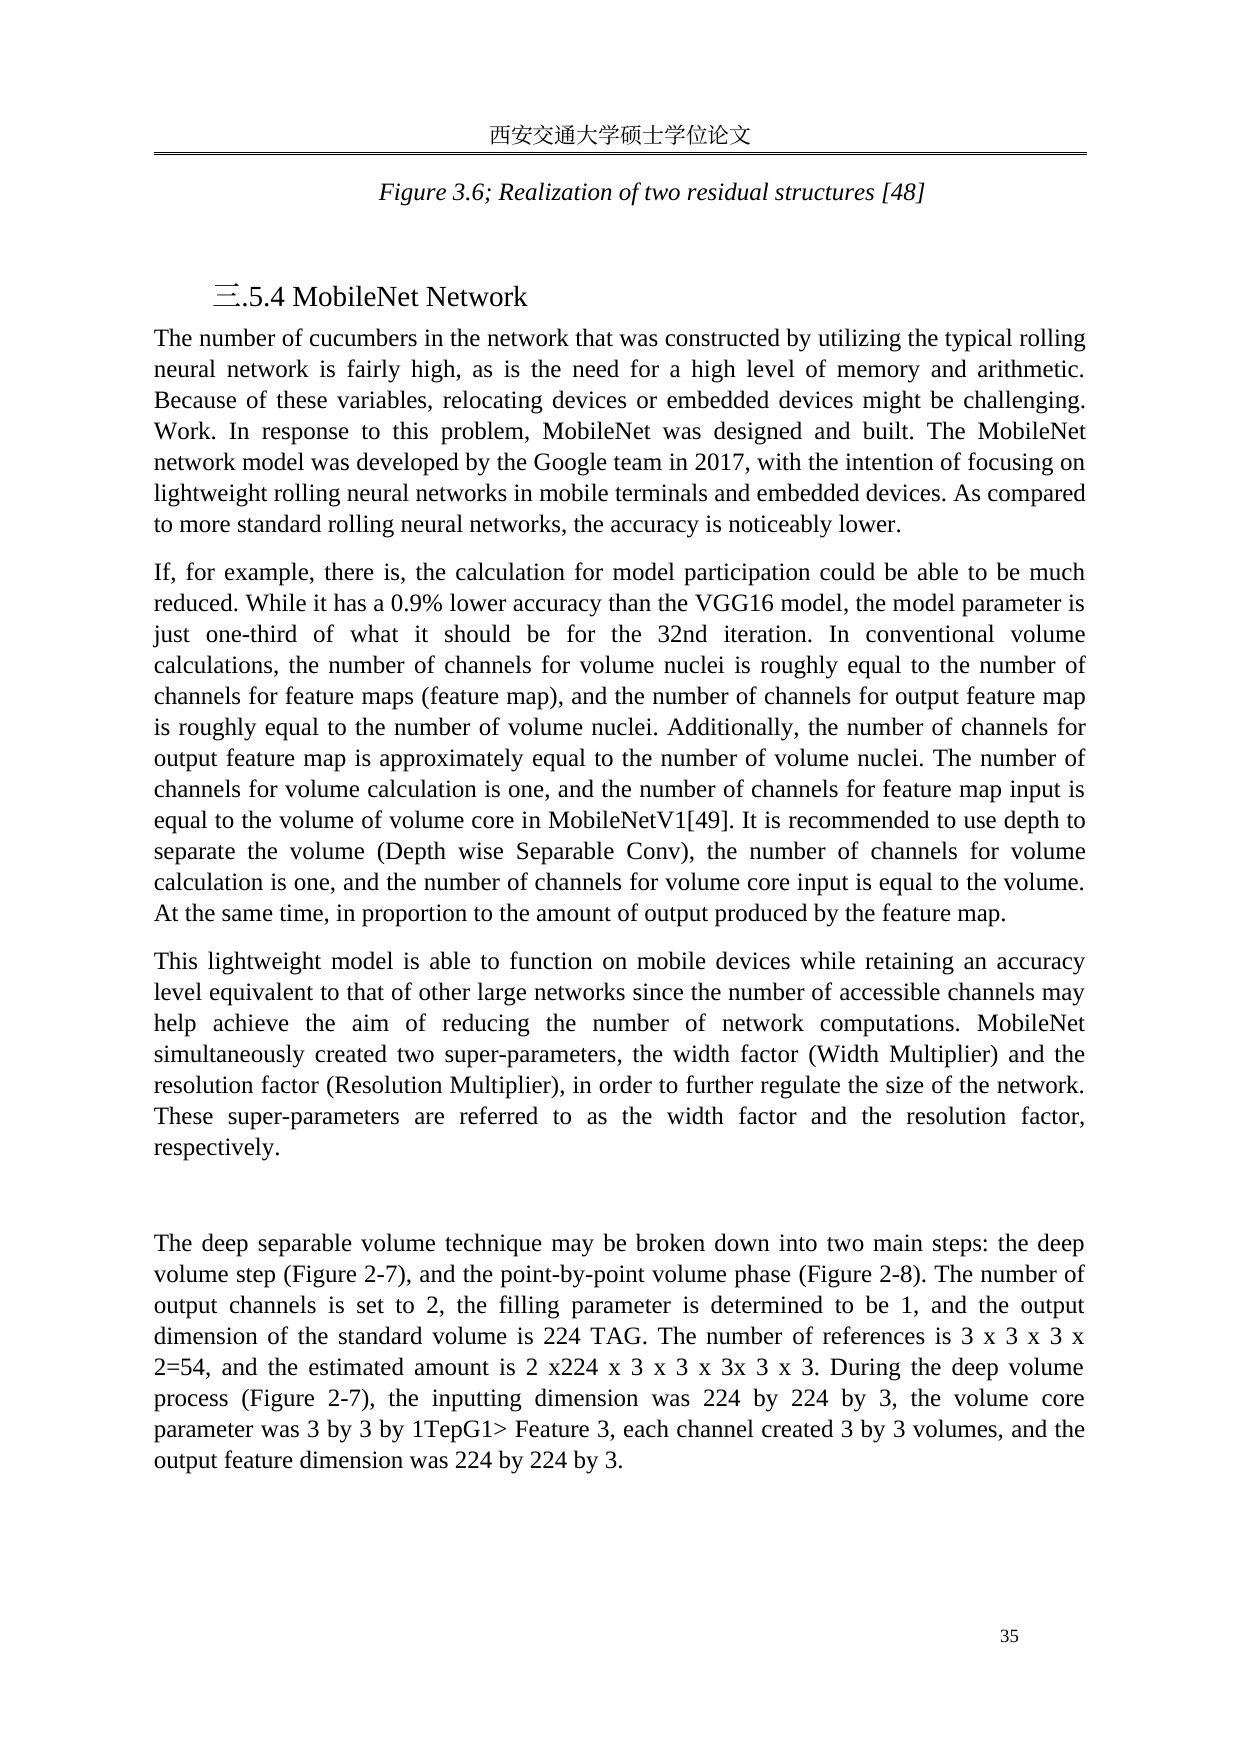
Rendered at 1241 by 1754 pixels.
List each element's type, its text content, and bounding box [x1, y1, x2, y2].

text The deep separable volume technique may be broken down into two main steps: the deep volume step (Figure 2-7), and the point-by-point volume phase (Figure 2-8). The number of output channels is set to 2, the filling parameter is determined to be 1, and the output dimension of the standard volume is 224 TAG. The number of references is 3 x 3 x 3 x 2=54, and the estimated amount is 2 x224 x 3 x 3 x 3x 3 x 3. During the deep volume process (Figure 2-7), the inputting dimension was 224 by 224 by 3, the volume core parameter was 3 by 3 by 1TepG1> Feature 3, each channel created 3 by 3 volumes, and the output feature dimension was 224 by 224 by 3. [153, 1228, 1087, 1474]
text If, for example, there is, the calculation for model participation could be able to be much reduced. While it has a 0.9% lower accuracy than the VGG16 model, the model parameter is just one-third of what it should be for the 32nd iteration. In conventional volume calculations, the number of channels for volume nuclei is roughly equal to the number of channels for feature maps (feature map), and the number of channels for output feature map is roughly equal to the number of volume nuclei. Additionally, the number of channels for output feature map is approximately equal to the number of volume nuclei. The number of channels for volume calculation is one, and the number of channels for feature map input is equal to the volume of volume core in MobileNetV1[49]. It is recommended to use depth to separate the volume (Depth wise Separable Conv), the number of channels for volume calculation is one, and the number of channels for volume core input is equal to the volume. At the same time, in proportion to the amount of output produced by the feature map. [153, 557, 1087, 927]
text Figure 3.6; Realization of two residual structures [48] [303, 177, 1087, 206]
subtitle MobileNet Network [153, 273, 1087, 314]
text This lightweight model is able to function on mobile devices while retaining an accuracy level equivalent to that of other large networks since the number of accessible channels may help achieve the aim of reducing the number of network computations. MobileNet simultaneously created two super-parameters, the width factor (Width Multiplier) and the resolution factor (Resolution Multiplier), in order to further regulate the size of the network. These super-parameters are referred to as the width factor and the resolution factor, respectively. [153, 946, 1087, 1161]
text The number of cucumbers in the network that was constructed by utilizing the typical rolling neural network is fairly high, as is the need for a high level of memory and arithmetic. Because of these variables, relocating devices or embedded devices might be challenging. Work. In response to this problem, MobileNet was designed and built. The MobileNet network model was developed by the Google team in 2017, with the intention of focusing on lightweight rolling neural networks in mobile terminals and embedded devices. As compared to more standard rolling neural networks, the accuracy is noticeably lower. [153, 323, 1087, 538]
